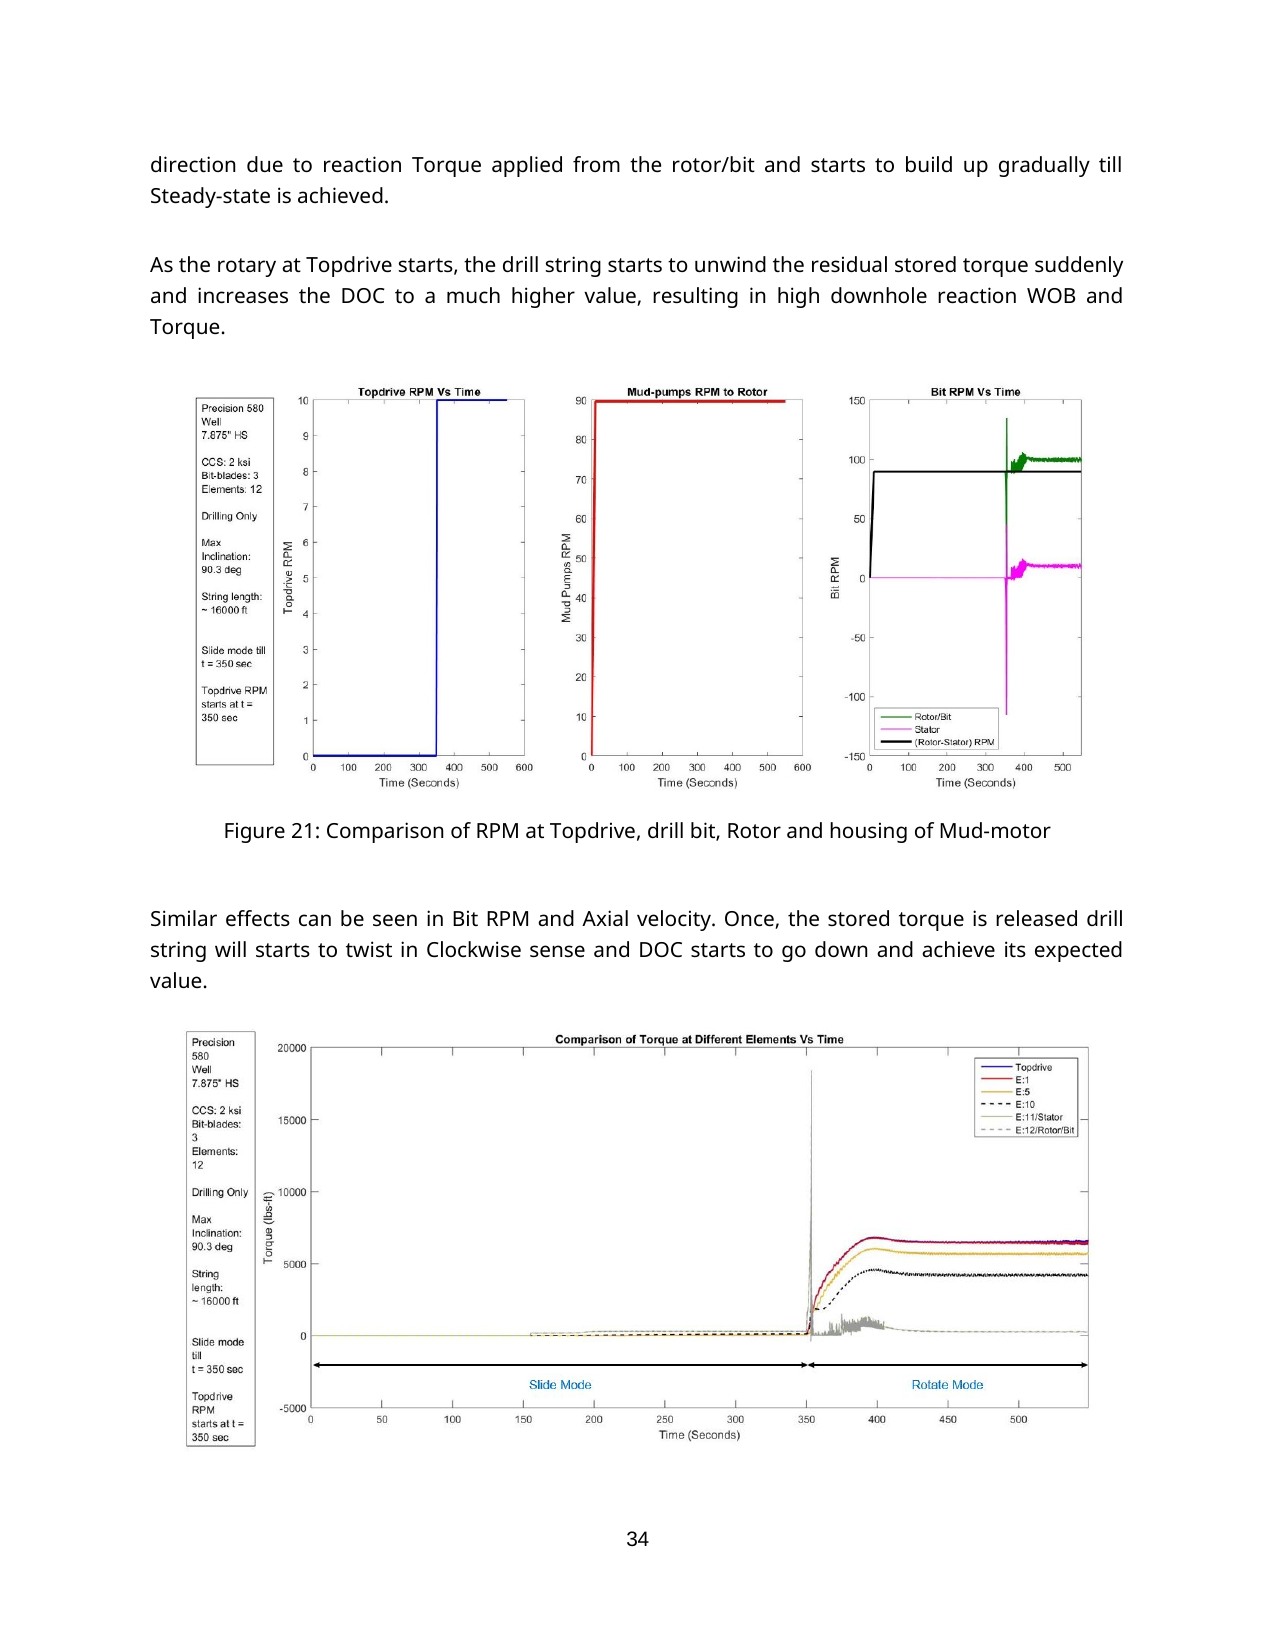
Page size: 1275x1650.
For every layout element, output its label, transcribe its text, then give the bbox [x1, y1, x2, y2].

picture [184, 368, 1091, 802]
text As the rotary at Topdrive starts, the drill string starts to unwind the residual stored torque suddenly and increases the DOC to a much higher value, resulting in high downhole reaction WOB and Torque. [150, 250, 1125, 341]
picture [177, 1022, 1098, 1454]
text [150, 150, 1125, 210]
text Similar effects can be seen in Bit RPM and Axial velocity. Once, the stored torque is released drill string will starts to twist in Clockwise sense and DOC starts to go down and achieve its expected value. [150, 904, 1125, 995]
text Figure 21: Comparison of RPM at Topdrive, drill bit, Rotor and housing of Mud-motor [150, 817, 1125, 845]
